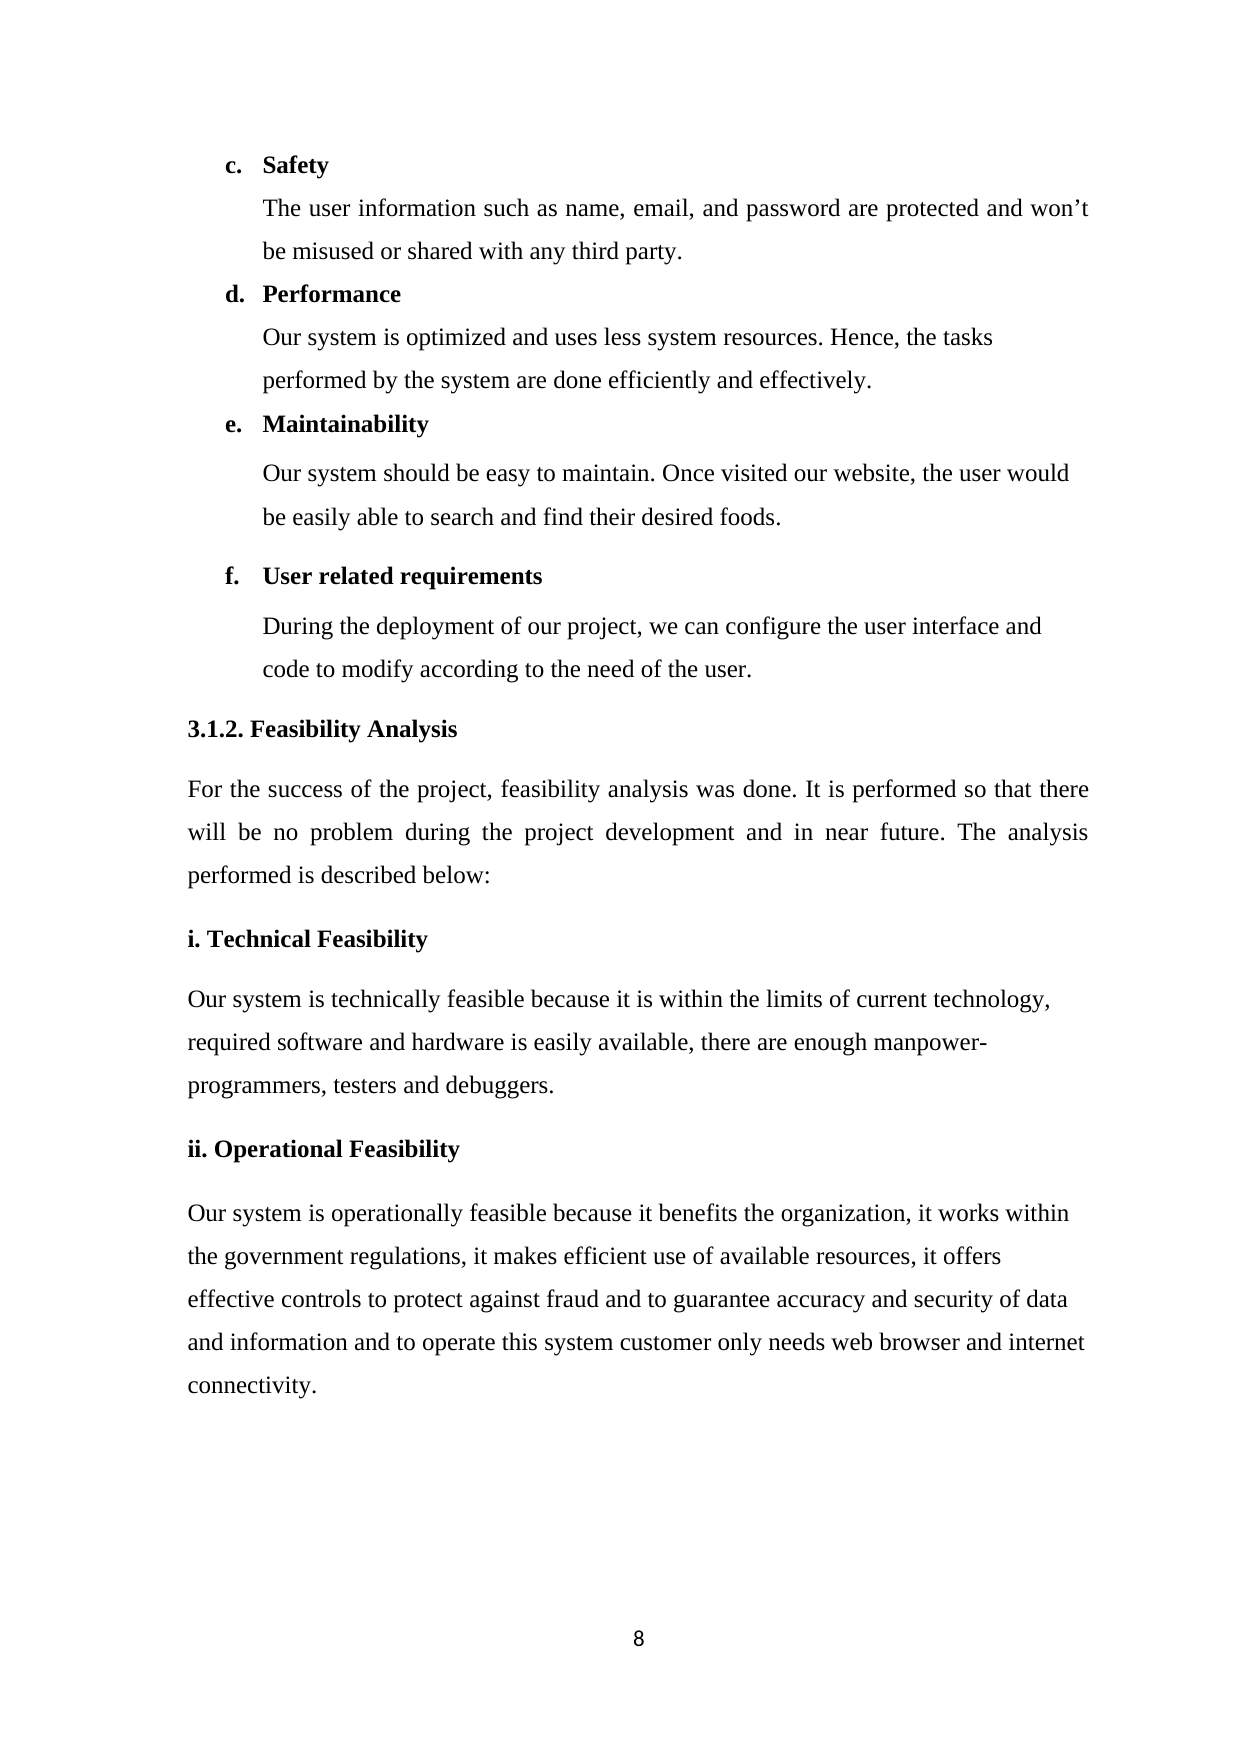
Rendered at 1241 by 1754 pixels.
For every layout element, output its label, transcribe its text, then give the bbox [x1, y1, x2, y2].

text ii. Operational Feasibility [187, 1134, 1090, 1163]
text 3.1.2. Feasibility Analysis [187, 714, 1090, 743]
list User related requirements [225, 561, 1090, 590]
list Maintainability [225, 409, 1090, 437]
list Our system is optimized and uses less system resources. Hence, the tasks performed by the system are done efficiently and effectively. [262, 322, 1090, 394]
list Performance [225, 279, 1090, 308]
list Safety [225, 150, 1090, 179]
text During the deployment of our project, we can configure the user interface and code to modify according to the need of the user. [262, 611, 1090, 683]
text i. Technical Feasibility [187, 924, 1090, 953]
text Our system should be easy to maintain. Once visited our website, the user would be easily able to search and find their desired foods. [262, 458, 1090, 530]
list The user information such as name, email, and password are protected and won’t be misused or shared with any third party. [262, 193, 1090, 265]
text Our system is technically feasible because it is within the limits of current technology, required software and hardware is easily available, there are enough manpower-programmers, testers and debuggers. [187, 984, 1090, 1099]
text For the success of the project, feasibility analysis was done. It is performed so that there will be no problem during the project development and in near future. The analysis performed is described below: [187, 774, 1090, 889]
text Our system is operationally feasible because it benefits the organization, it works within the government regulations, it makes efficient use of available resources, it offers effective controls to protect against fraud and to guarantee accuracy and security of data and information and to operate this system customer only needs web browser and internet connectivity. [187, 1198, 1090, 1399]
